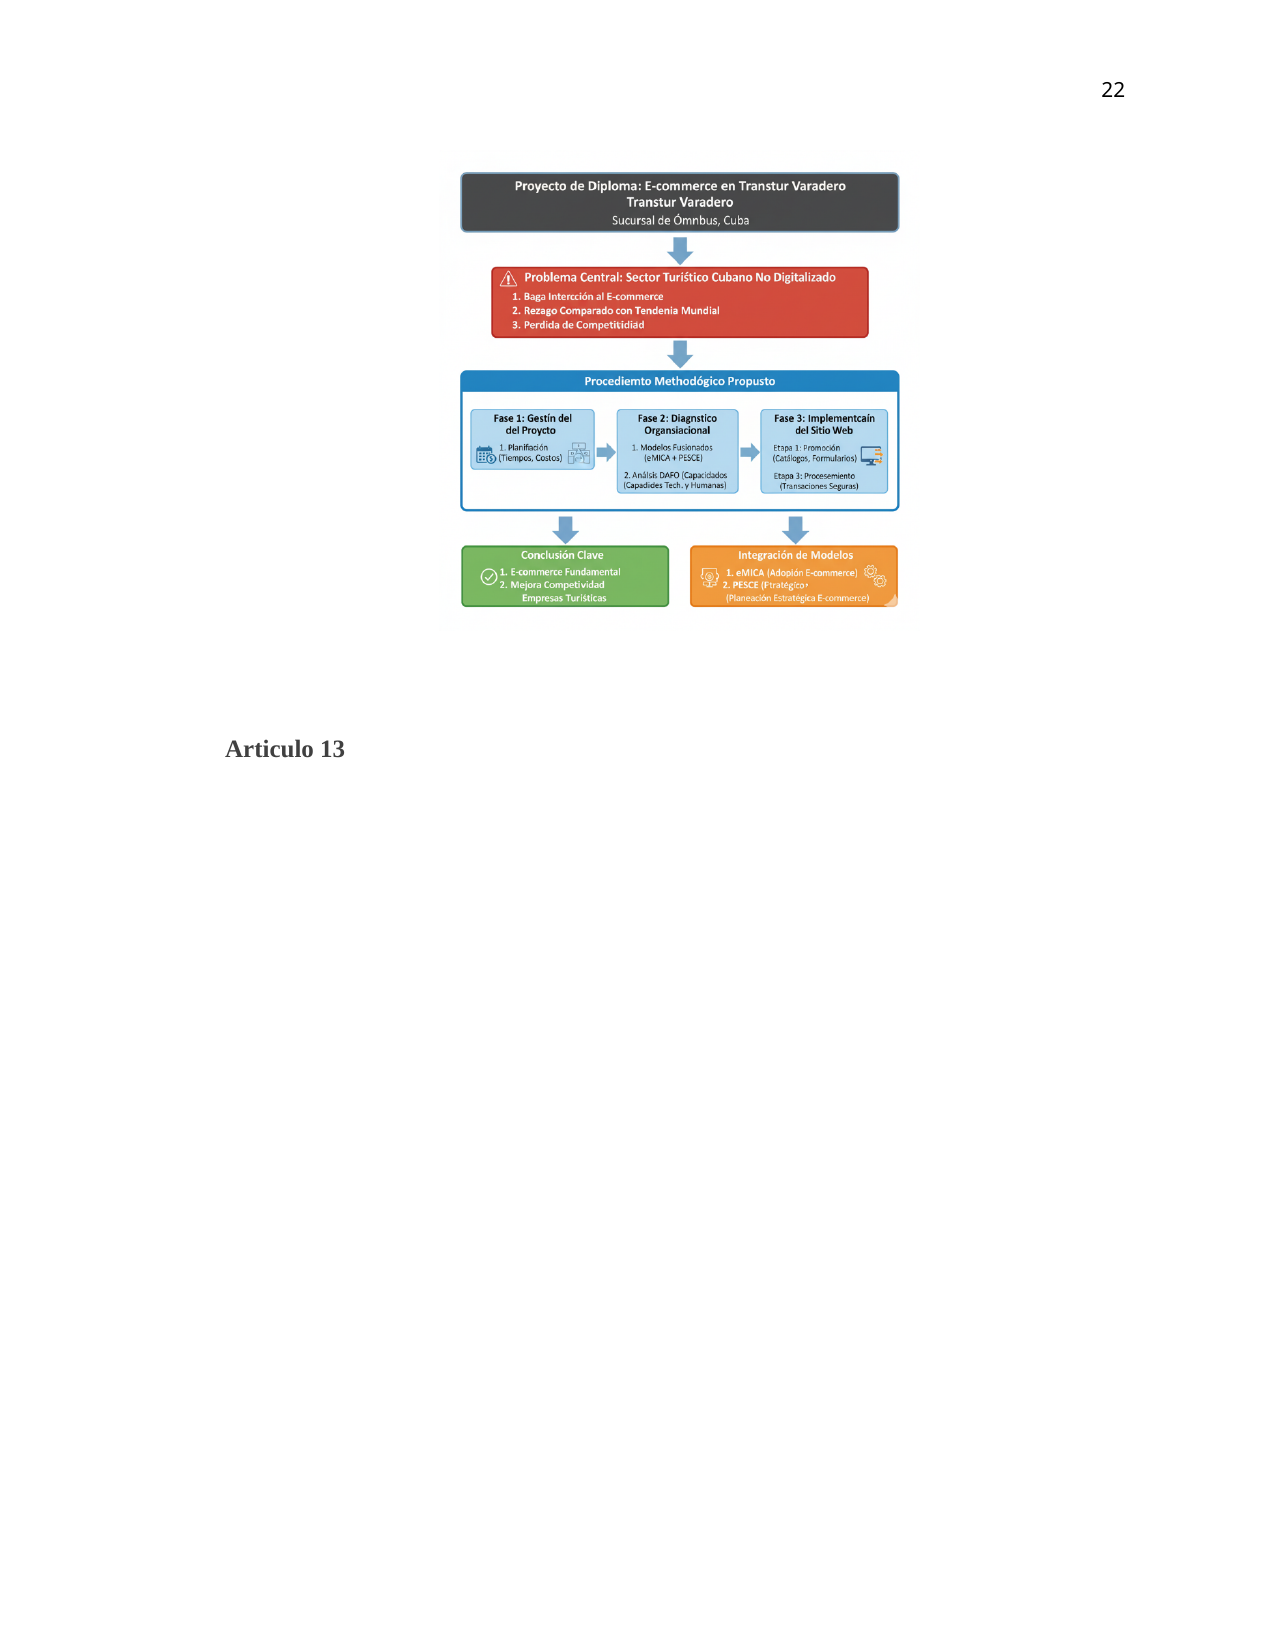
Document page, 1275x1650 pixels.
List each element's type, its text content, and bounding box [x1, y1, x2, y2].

picture [439, 150, 921, 631]
text Articulo 13 [150, 734, 1125, 763]
